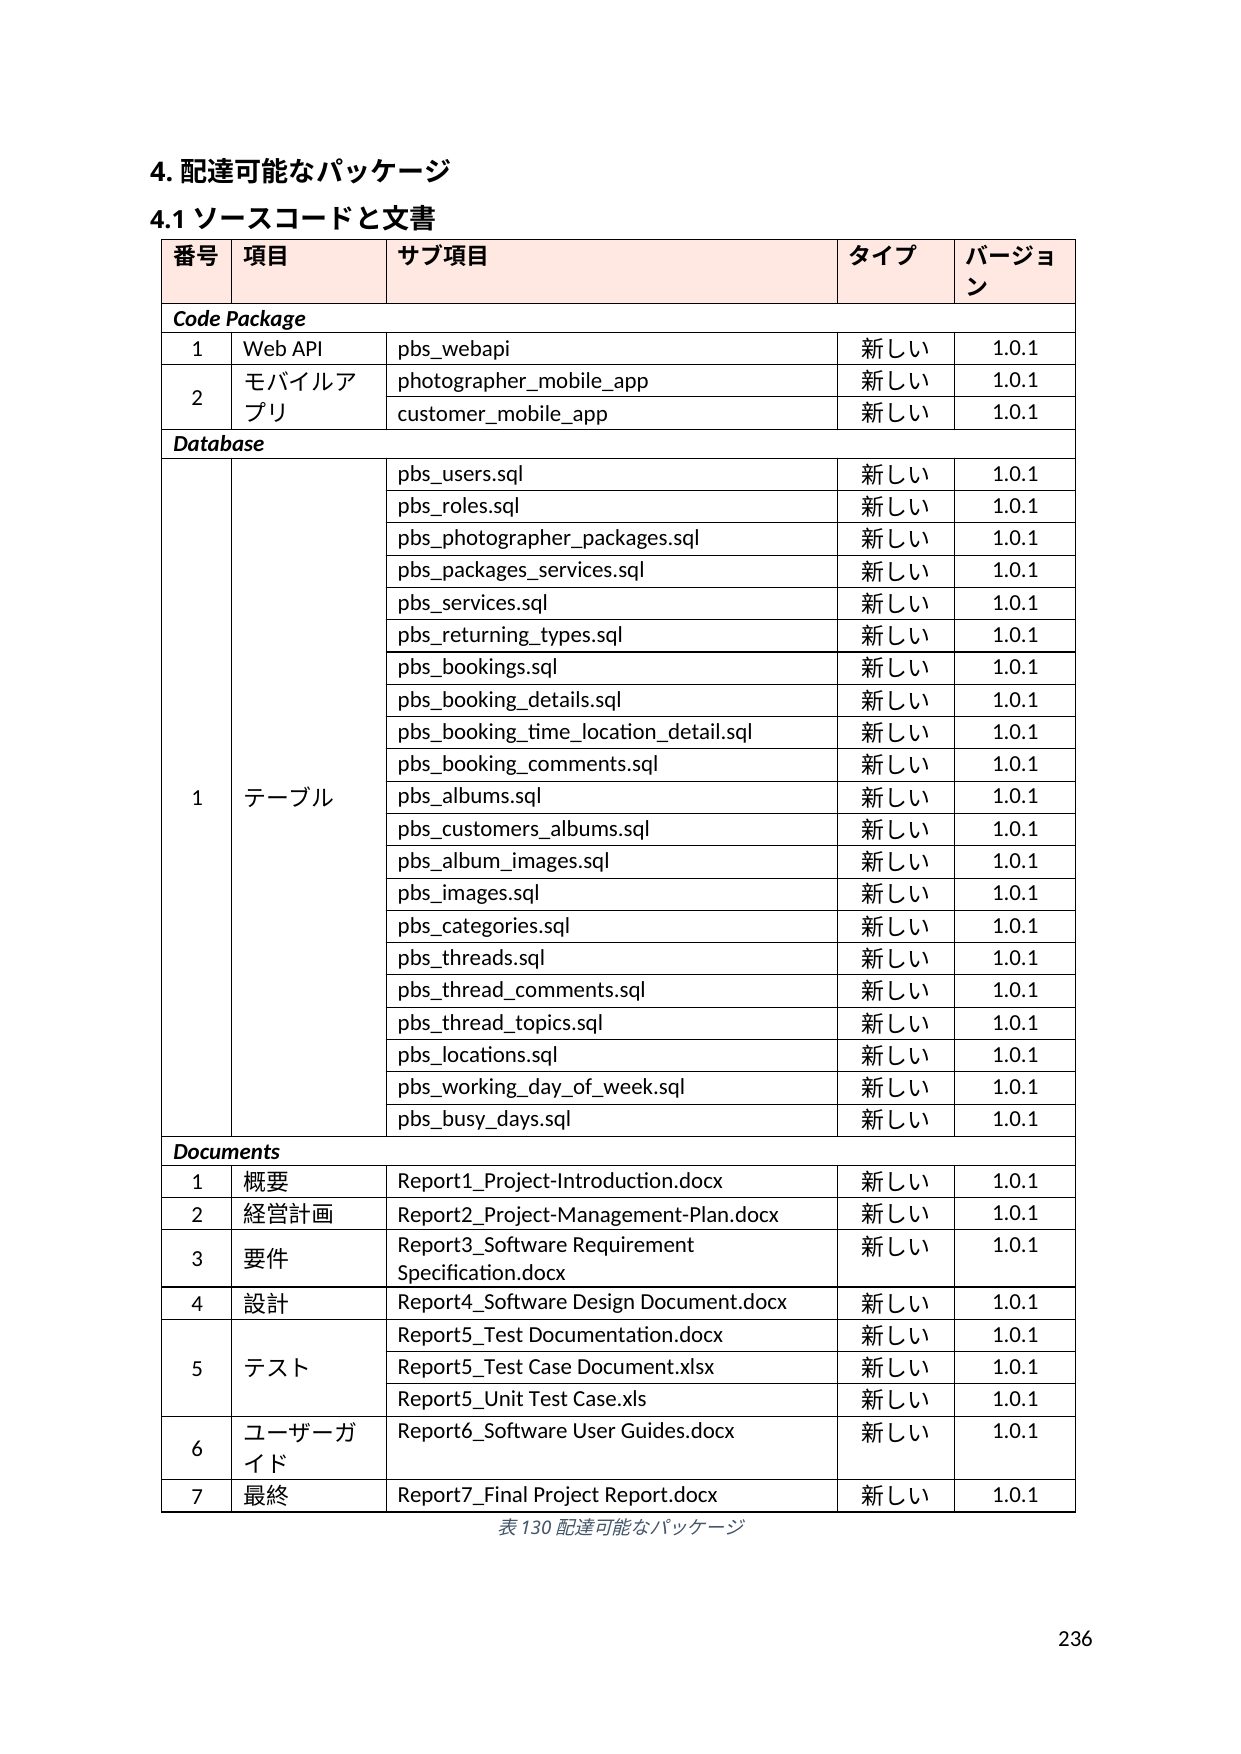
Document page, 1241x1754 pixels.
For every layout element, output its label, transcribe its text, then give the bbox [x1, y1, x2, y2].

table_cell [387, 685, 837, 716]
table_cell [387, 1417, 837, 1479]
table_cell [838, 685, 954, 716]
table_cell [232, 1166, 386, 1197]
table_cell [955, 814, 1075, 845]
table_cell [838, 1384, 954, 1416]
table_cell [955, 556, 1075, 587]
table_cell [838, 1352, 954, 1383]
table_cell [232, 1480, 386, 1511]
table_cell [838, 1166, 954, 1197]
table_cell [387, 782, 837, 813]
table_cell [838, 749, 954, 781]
subtitle 4. 配達可能なパッケージ [150, 150, 1093, 189]
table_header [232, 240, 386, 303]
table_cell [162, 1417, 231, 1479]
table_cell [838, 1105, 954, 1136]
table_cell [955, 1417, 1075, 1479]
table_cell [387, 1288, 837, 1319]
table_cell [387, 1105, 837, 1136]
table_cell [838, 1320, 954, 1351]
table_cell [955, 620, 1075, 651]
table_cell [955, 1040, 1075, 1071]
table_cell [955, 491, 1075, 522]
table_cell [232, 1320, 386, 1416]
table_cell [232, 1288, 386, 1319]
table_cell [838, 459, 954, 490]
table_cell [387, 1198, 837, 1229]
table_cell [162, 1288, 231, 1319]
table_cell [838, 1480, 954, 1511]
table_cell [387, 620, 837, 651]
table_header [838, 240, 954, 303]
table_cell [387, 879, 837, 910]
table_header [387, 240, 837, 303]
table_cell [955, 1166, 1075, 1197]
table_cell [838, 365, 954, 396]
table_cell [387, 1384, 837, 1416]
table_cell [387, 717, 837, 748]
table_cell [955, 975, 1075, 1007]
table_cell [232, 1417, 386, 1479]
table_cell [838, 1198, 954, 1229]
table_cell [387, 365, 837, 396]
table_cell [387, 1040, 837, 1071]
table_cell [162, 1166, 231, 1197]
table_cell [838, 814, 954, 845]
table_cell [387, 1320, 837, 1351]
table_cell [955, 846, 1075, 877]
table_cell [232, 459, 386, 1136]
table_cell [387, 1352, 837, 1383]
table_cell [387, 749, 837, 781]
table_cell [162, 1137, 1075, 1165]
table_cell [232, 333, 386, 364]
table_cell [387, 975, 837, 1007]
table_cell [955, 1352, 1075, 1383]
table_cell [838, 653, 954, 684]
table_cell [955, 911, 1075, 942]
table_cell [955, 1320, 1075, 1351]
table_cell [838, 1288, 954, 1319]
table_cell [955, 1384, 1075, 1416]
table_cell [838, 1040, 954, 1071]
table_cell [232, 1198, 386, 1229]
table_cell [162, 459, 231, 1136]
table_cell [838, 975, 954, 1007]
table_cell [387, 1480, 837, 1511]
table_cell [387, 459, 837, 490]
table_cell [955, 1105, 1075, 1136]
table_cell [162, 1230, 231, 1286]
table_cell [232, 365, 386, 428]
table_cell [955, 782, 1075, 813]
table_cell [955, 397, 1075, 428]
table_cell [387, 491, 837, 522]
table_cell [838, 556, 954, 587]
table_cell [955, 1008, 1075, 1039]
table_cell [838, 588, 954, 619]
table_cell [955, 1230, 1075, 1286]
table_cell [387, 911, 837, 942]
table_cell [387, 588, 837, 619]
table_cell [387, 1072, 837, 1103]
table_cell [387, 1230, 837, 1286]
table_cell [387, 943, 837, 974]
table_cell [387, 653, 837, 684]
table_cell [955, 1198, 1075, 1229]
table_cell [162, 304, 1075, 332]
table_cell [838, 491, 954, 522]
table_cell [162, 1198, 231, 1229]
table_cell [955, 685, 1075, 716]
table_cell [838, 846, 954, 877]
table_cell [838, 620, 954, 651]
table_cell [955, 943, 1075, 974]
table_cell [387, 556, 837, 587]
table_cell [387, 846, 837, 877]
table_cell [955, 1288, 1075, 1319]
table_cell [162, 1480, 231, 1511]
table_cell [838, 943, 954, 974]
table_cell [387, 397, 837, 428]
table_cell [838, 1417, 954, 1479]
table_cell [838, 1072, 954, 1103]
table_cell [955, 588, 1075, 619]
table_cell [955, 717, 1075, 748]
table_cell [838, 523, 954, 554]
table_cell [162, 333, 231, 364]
subtitle 4.1 ソースコードと文書 [150, 197, 1093, 236]
text 表130 配達可能なパッケージ [150, 1512, 1093, 1540]
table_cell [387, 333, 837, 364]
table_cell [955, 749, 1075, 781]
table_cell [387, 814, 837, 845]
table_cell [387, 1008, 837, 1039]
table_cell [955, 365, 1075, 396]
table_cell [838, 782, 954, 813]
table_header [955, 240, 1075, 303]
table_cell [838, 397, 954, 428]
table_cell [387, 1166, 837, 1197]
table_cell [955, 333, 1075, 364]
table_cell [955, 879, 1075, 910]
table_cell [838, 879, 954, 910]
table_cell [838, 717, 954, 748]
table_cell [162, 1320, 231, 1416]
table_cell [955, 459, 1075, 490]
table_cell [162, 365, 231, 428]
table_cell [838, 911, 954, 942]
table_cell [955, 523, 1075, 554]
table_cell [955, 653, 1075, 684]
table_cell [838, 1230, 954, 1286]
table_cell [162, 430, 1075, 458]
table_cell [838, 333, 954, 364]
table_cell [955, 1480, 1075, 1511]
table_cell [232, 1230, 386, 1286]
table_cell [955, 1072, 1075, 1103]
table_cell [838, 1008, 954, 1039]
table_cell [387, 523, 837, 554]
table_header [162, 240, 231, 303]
